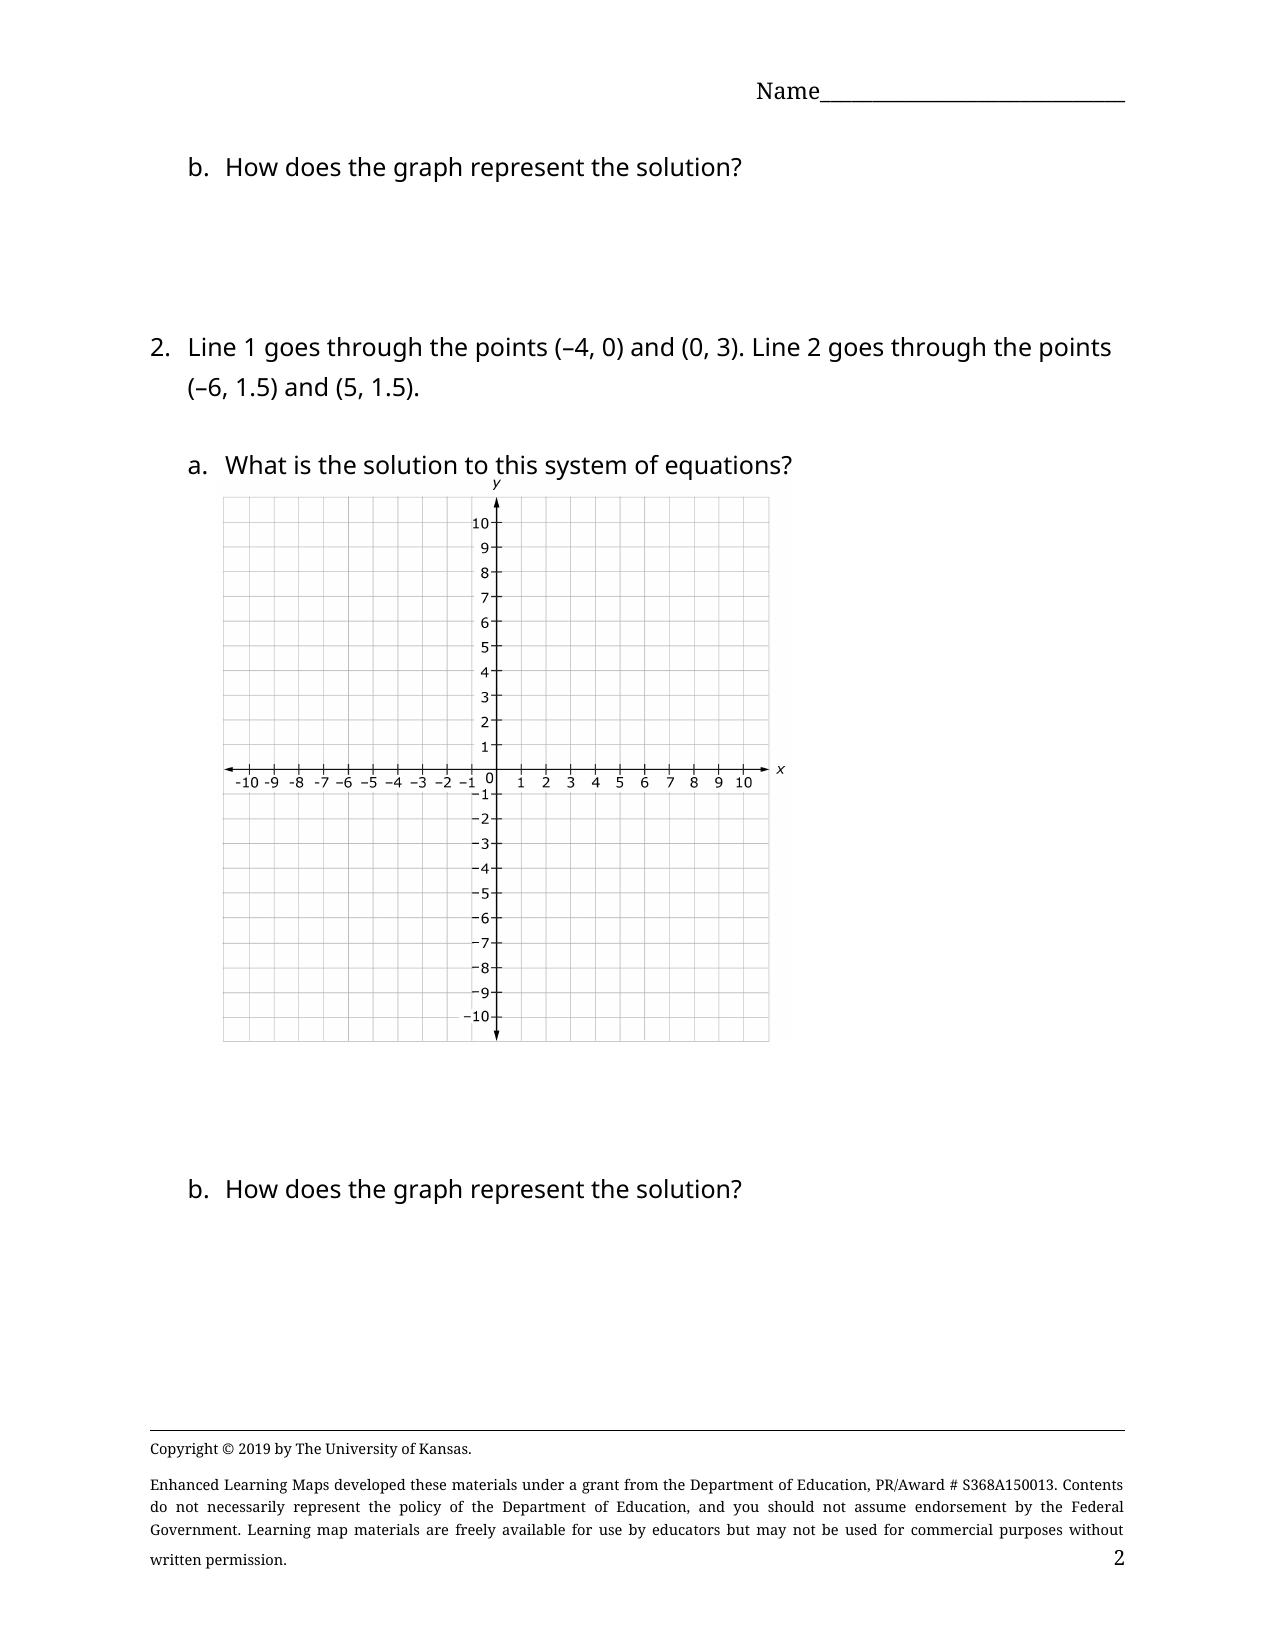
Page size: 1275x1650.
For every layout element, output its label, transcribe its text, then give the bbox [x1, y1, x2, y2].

list How does the graph represent the solution? [187, 150, 1125, 184]
list What is the solution to this system of equations? [187, 447, 1125, 482]
picture [215, 482, 792, 1046]
list Line 1 goes through the points (–4, 0) and (0, 3). Line 2 goes through the points (–6, 1.5) and (5, 1.5). [150, 330, 1125, 403]
list How does the graph represent the solution? [187, 1172, 1125, 1206]
